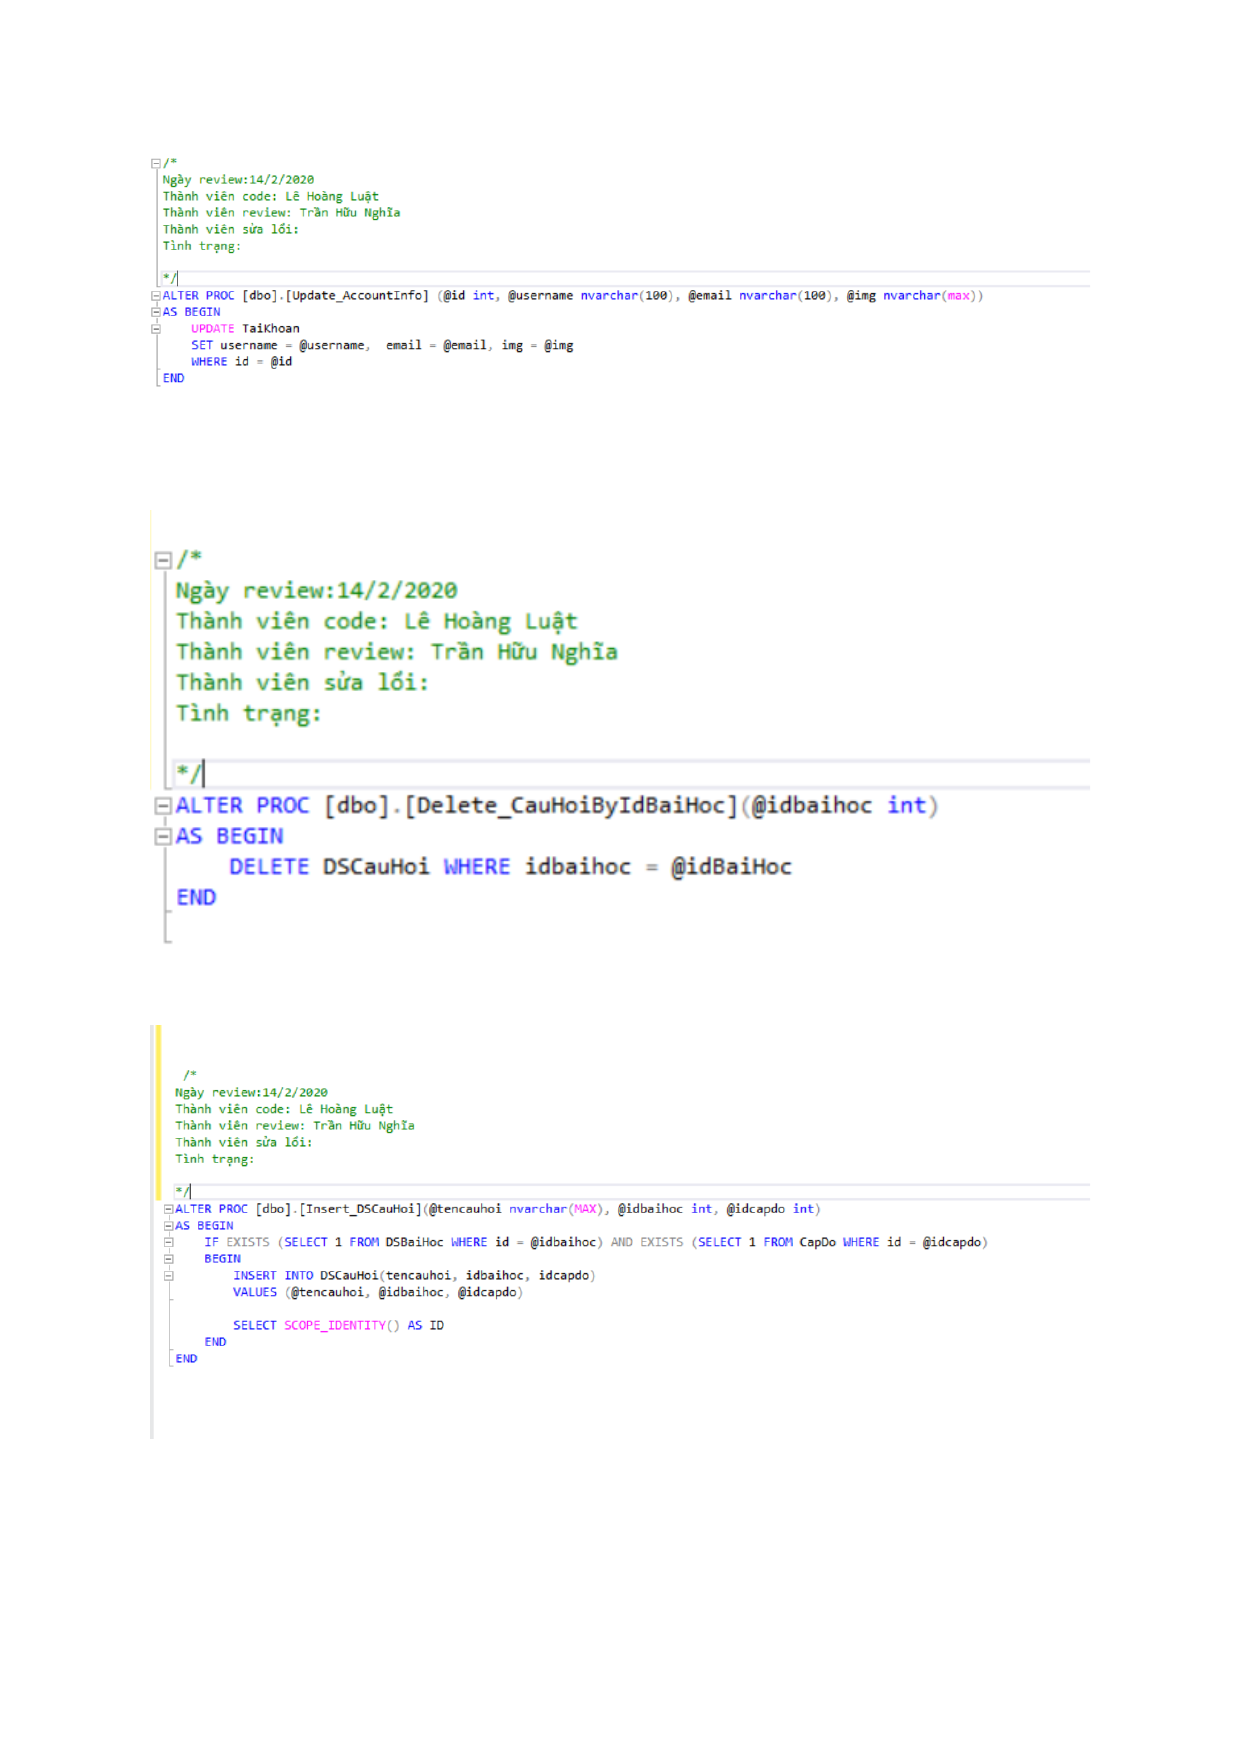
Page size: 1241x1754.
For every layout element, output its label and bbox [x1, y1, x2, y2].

picture [150, 510, 1091, 1007]
picture [150, 150, 1091, 492]
picture [150, 1025, 1091, 1439]
